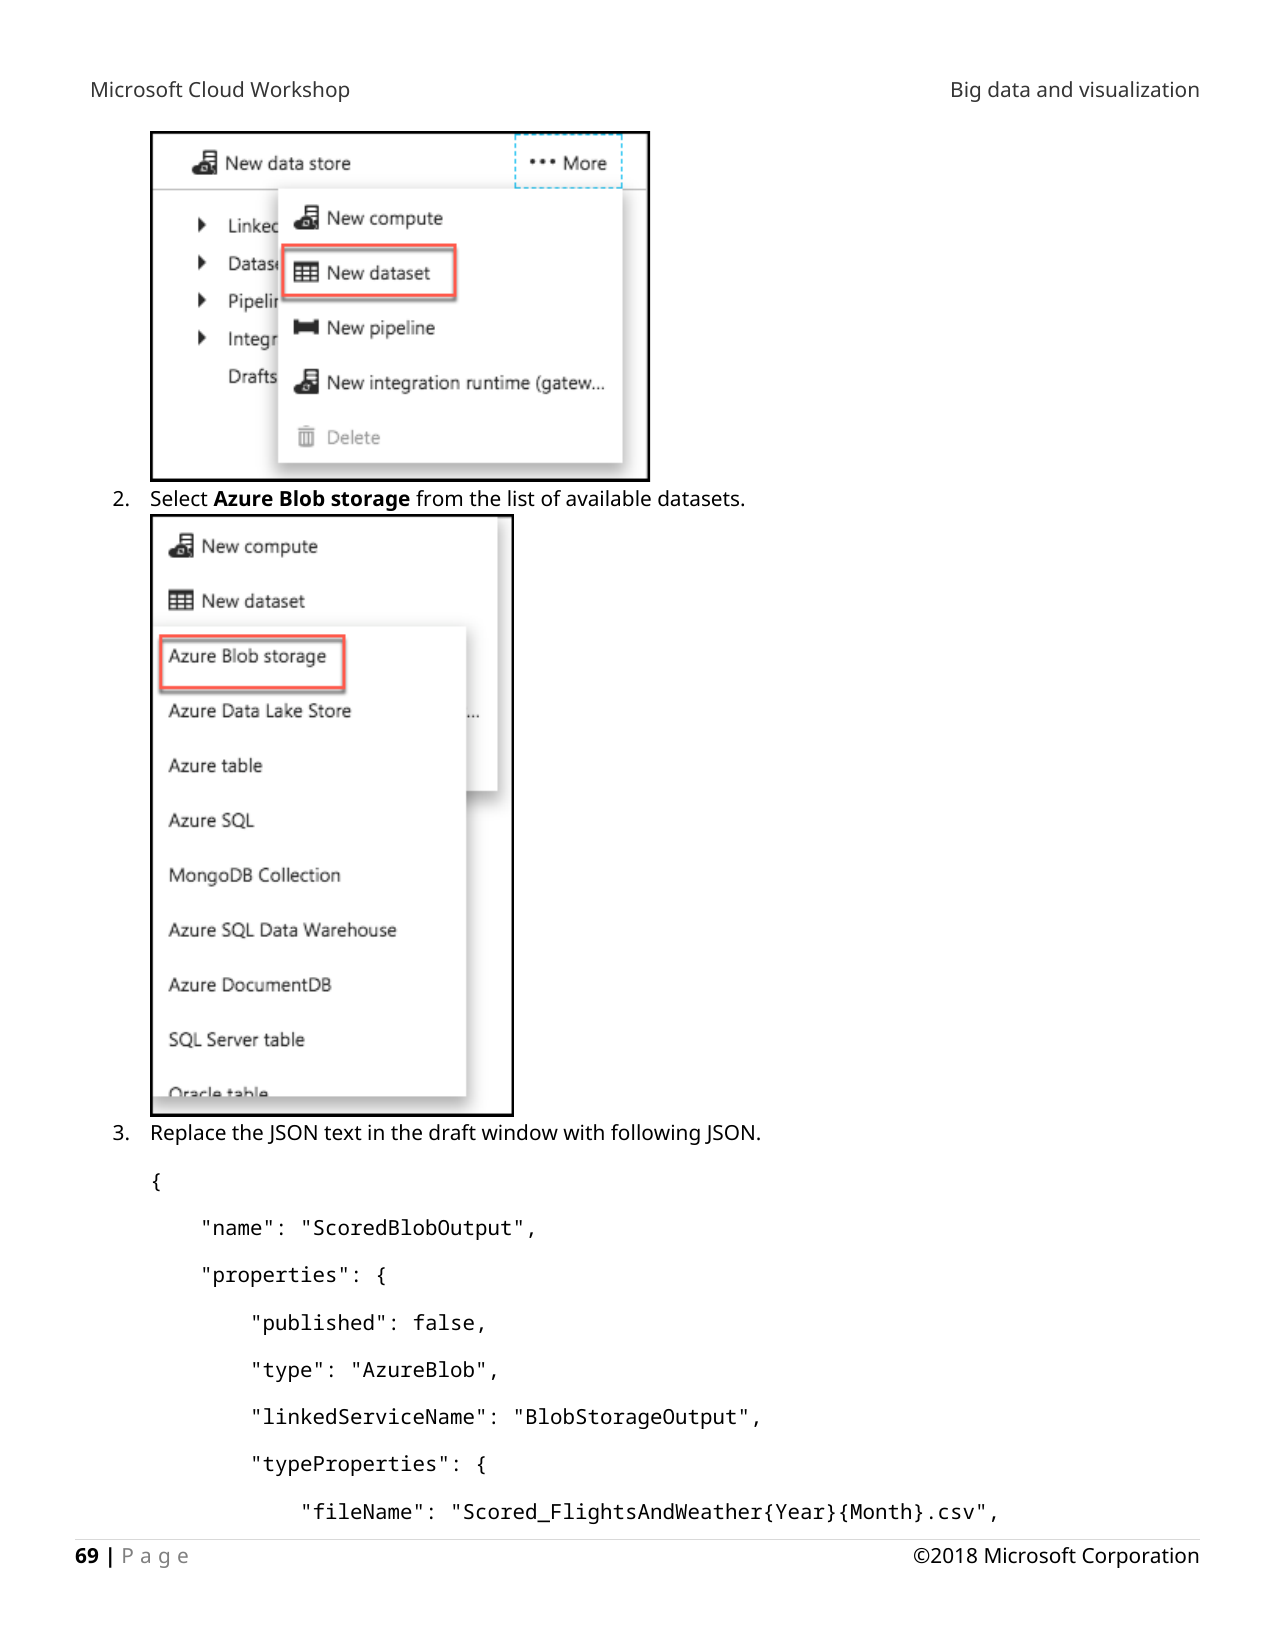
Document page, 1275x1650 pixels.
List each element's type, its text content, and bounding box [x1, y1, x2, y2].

picture [150, 131, 650, 482]
text "properties": { [150, 1260, 1200, 1289]
list Select Azure Blob storage from the list of available datasets. [112, 484, 1200, 512]
text "fileName": "Scored_FlightsAndWeather{Year}{Month}.csv", [150, 1497, 1200, 1525]
picture [150, 514, 514, 1117]
text "type": "AzureBlob", [150, 1355, 1200, 1383]
text { [150, 1166, 1200, 1194]
text "typeProperties": { [150, 1449, 1200, 1478]
text "name": "ScoredBlobOutput", [150, 1213, 1200, 1241]
list Replace the JSON text in the draft window with following JSON. [112, 1118, 1200, 1147]
text "linkedServiceName": "BlobStorageOutput", [150, 1402, 1200, 1431]
text "published": false, [150, 1308, 1200, 1336]
